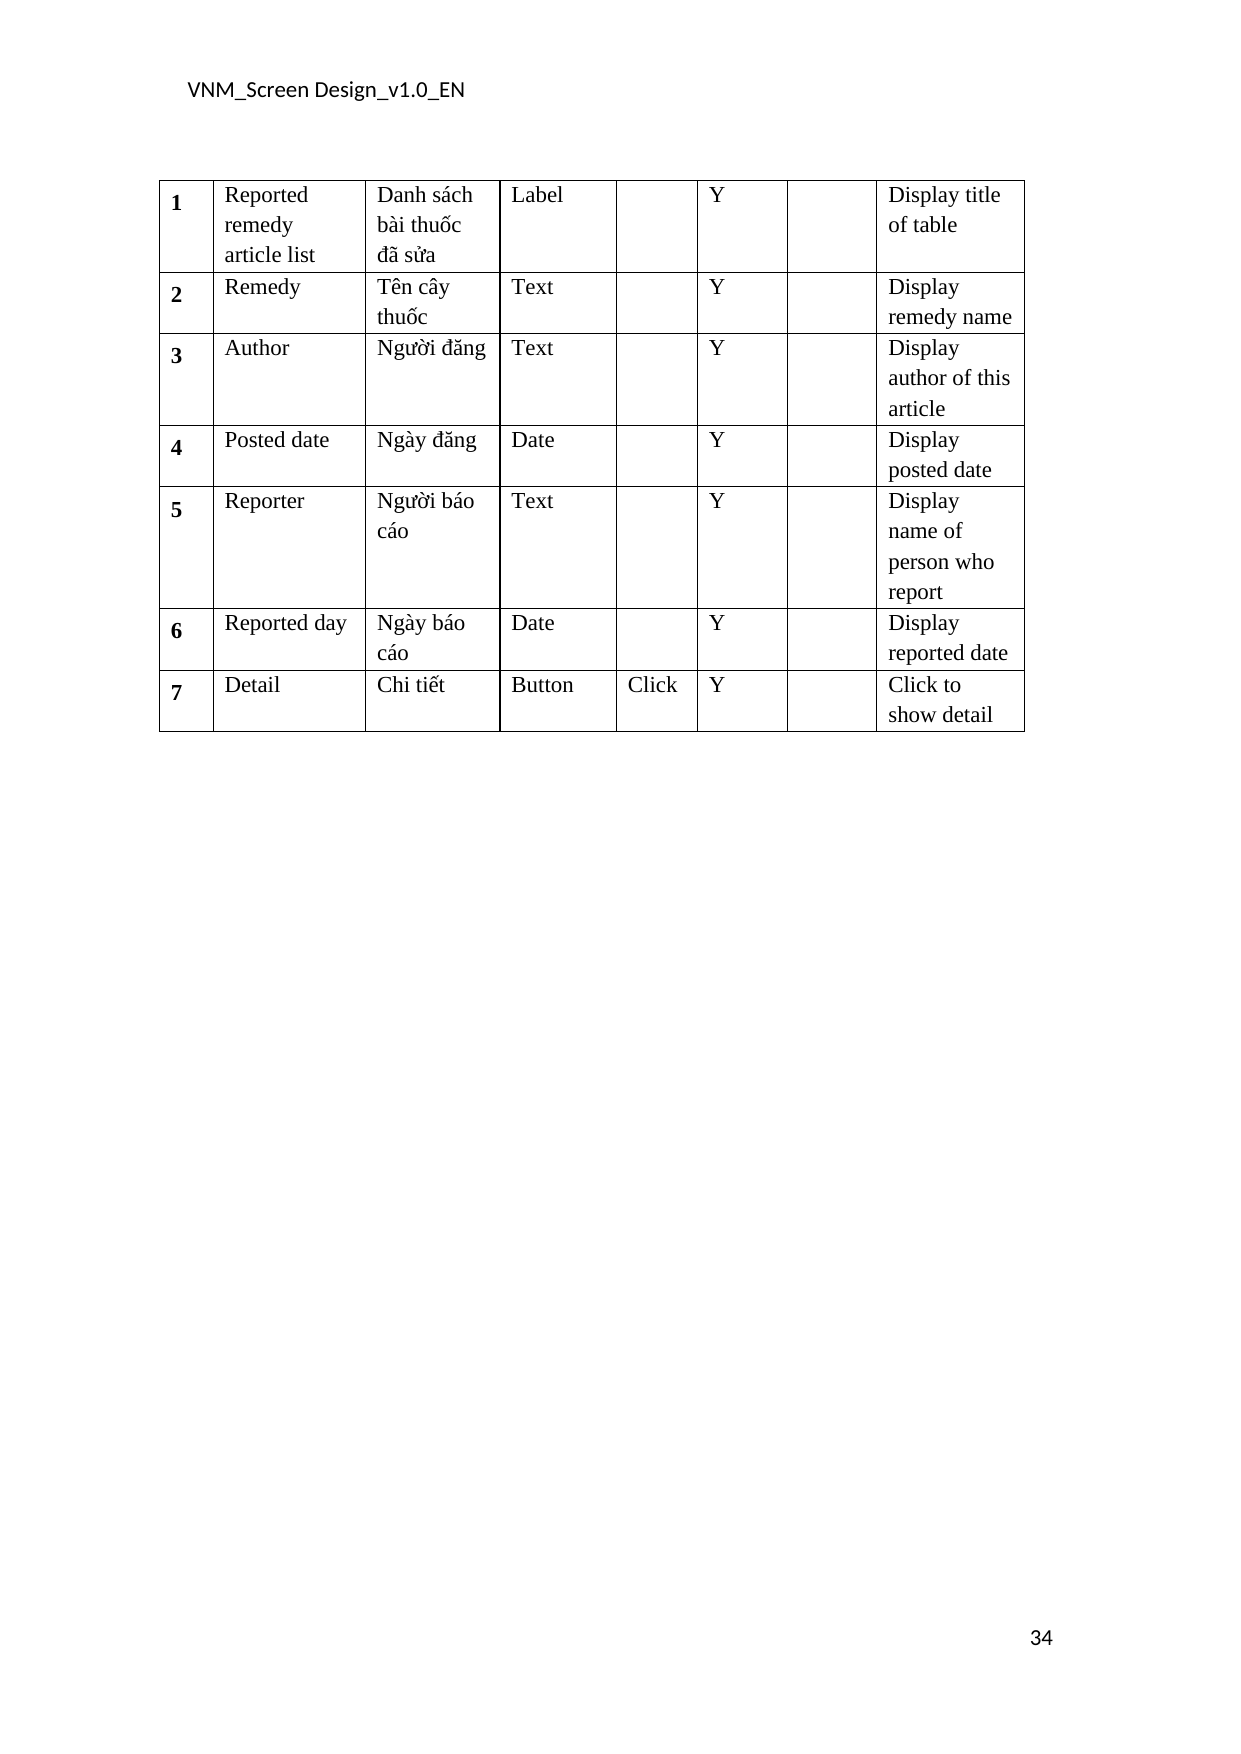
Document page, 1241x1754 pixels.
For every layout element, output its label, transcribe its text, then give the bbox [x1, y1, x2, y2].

table_cell Người đăng [366, 334, 499, 425]
table_cell Display title of table [877, 181, 1024, 272]
table_cell [160, 487, 213, 608]
table_cell Y [698, 671, 787, 731]
table_cell Button [501, 671, 616, 731]
table_cell [617, 426, 697, 486]
table_cell [617, 273, 697, 333]
table_cell [160, 426, 213, 486]
table_cell Reported remedy article list [214, 181, 365, 272]
table_cell Danh sách bài thuốc đã sửa [366, 181, 499, 272]
table_cell [788, 334, 876, 425]
table_cell [788, 181, 876, 272]
table_cell [160, 181, 213, 272]
table_cell Chi tiết [366, 671, 499, 731]
table_cell Reported day [214, 609, 365, 669]
table_cell Y [698, 334, 787, 425]
table_cell Date [501, 426, 616, 486]
table_cell Y [698, 487, 787, 608]
table_cell Display remedy name [877, 273, 1024, 333]
table_cell [788, 487, 876, 608]
table_cell Ngày đăng [366, 426, 499, 486]
table_cell Text [501, 334, 616, 425]
table_cell Y [698, 426, 787, 486]
table_cell Text [501, 487, 616, 608]
table_cell [160, 671, 213, 731]
table_cell Y [698, 609, 787, 669]
table_cell [788, 273, 876, 333]
table_cell Y [698, 273, 787, 333]
table_cell [617, 609, 697, 669]
table_cell Người báo cáo [366, 487, 499, 608]
table_cell [617, 487, 697, 608]
table_cell [788, 609, 876, 669]
table_cell Reporter [214, 487, 365, 608]
table_cell [160, 273, 213, 333]
table_cell [160, 334, 213, 425]
table_cell [617, 334, 697, 425]
table_cell [617, 181, 697, 272]
table_cell Display name of person who report [877, 487, 1024, 608]
table_cell Click [617, 671, 697, 731]
table_cell [788, 671, 876, 731]
table_cell Author [214, 334, 365, 425]
table_cell Y [698, 181, 787, 272]
table_cell Remedy [214, 273, 365, 333]
table_cell Display author of this article [877, 334, 1024, 425]
table_cell Display posted date [877, 426, 1024, 486]
table_cell Posted date [214, 426, 365, 486]
table_cell [160, 609, 213, 669]
table_cell Label [501, 181, 616, 272]
table_cell Click to show detail [877, 671, 1024, 731]
table_cell Ngày báo cáo [366, 609, 499, 669]
table_cell Detail [214, 671, 365, 731]
table_cell Tên cây thuốc [366, 273, 499, 333]
table_cell Date [501, 609, 616, 669]
table_cell Text [501, 273, 616, 333]
table_cell Display reported date [877, 609, 1024, 669]
table_cell [788, 426, 876, 486]
